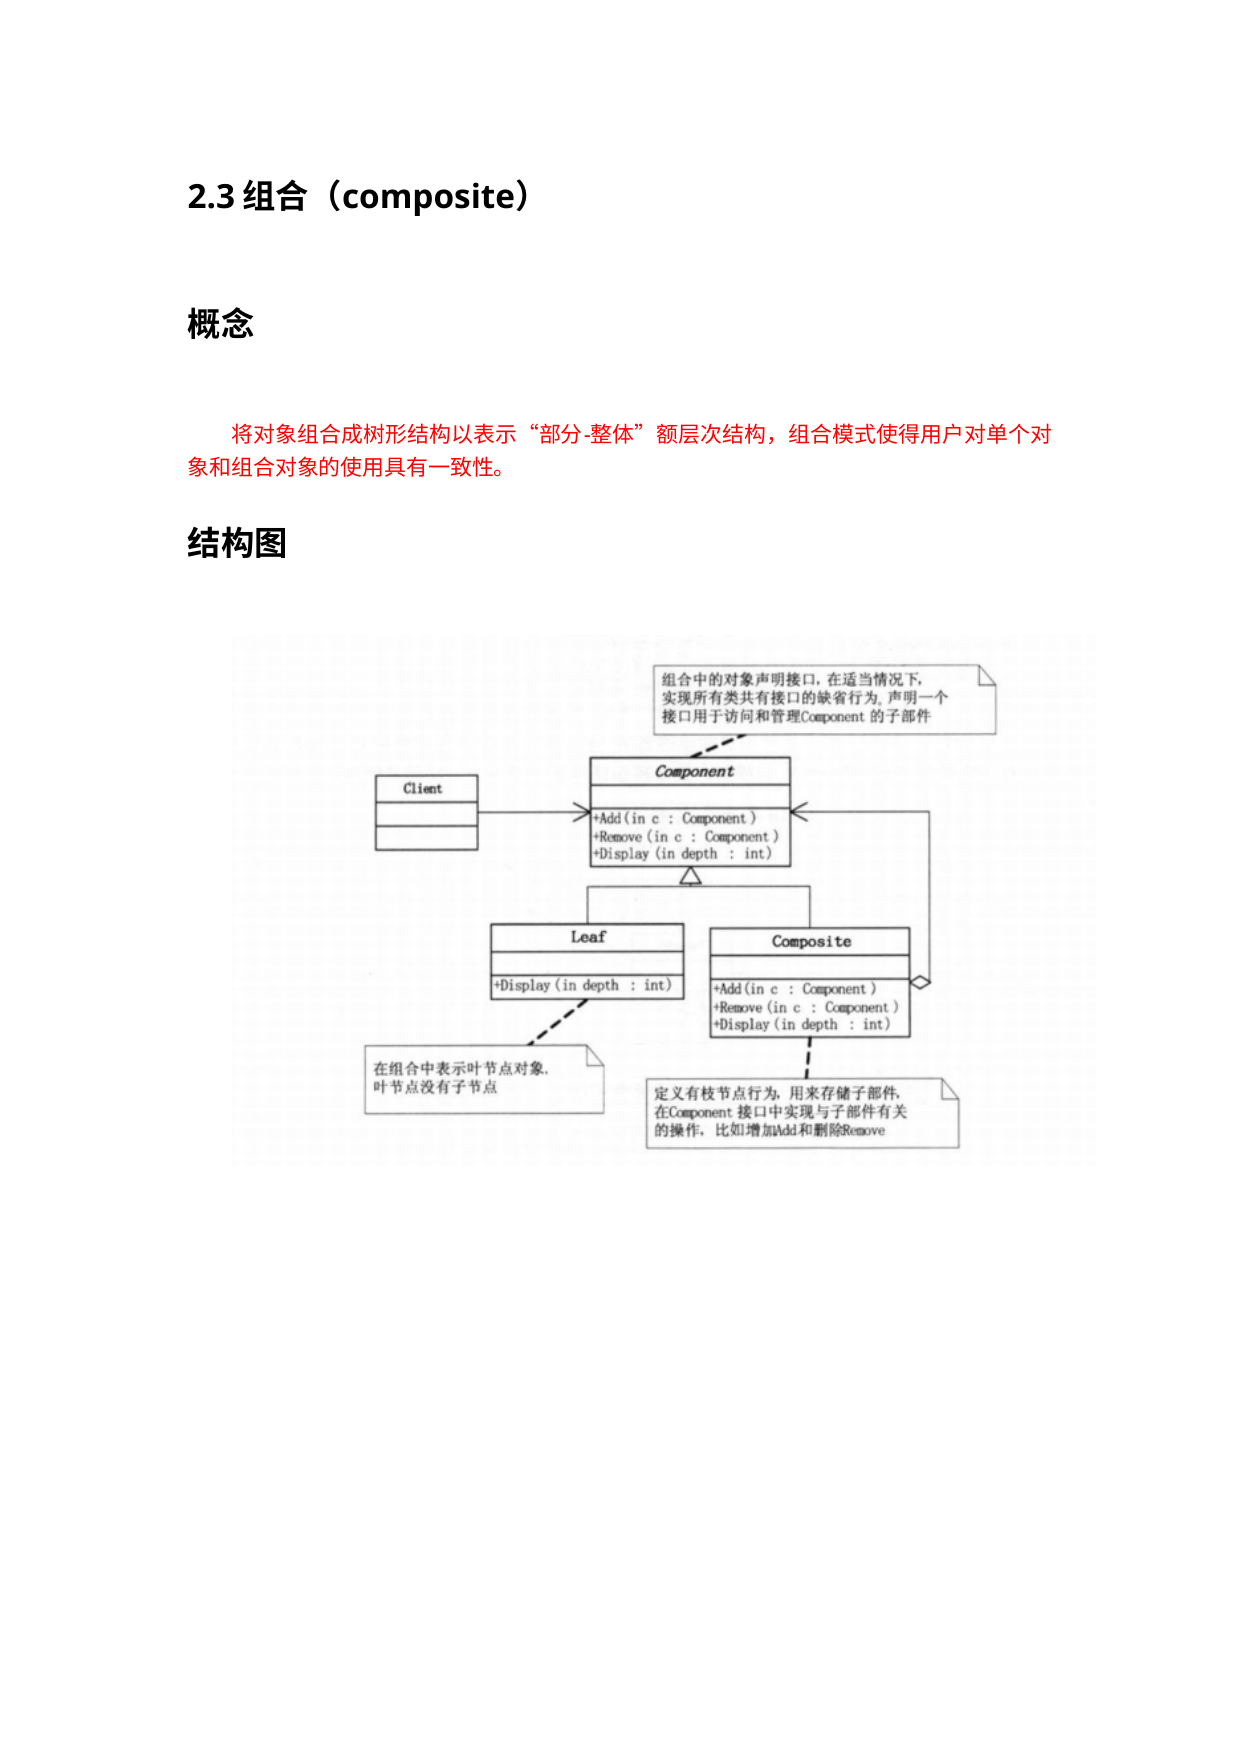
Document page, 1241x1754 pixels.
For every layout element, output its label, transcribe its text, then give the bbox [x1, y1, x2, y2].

subtitle 概念 [187, 289, 1053, 354]
subtitle 2.3组合（composite） [187, 162, 1053, 227]
text 将对象组合成树形结构以表示“部分-整体”额层次结构，组合模式使得用户对单个对象和组合对象的使用具有一致性。 [187, 417, 1053, 482]
picture [231, 635, 1097, 1166]
subtitle 结构图 [187, 509, 1053, 574]
